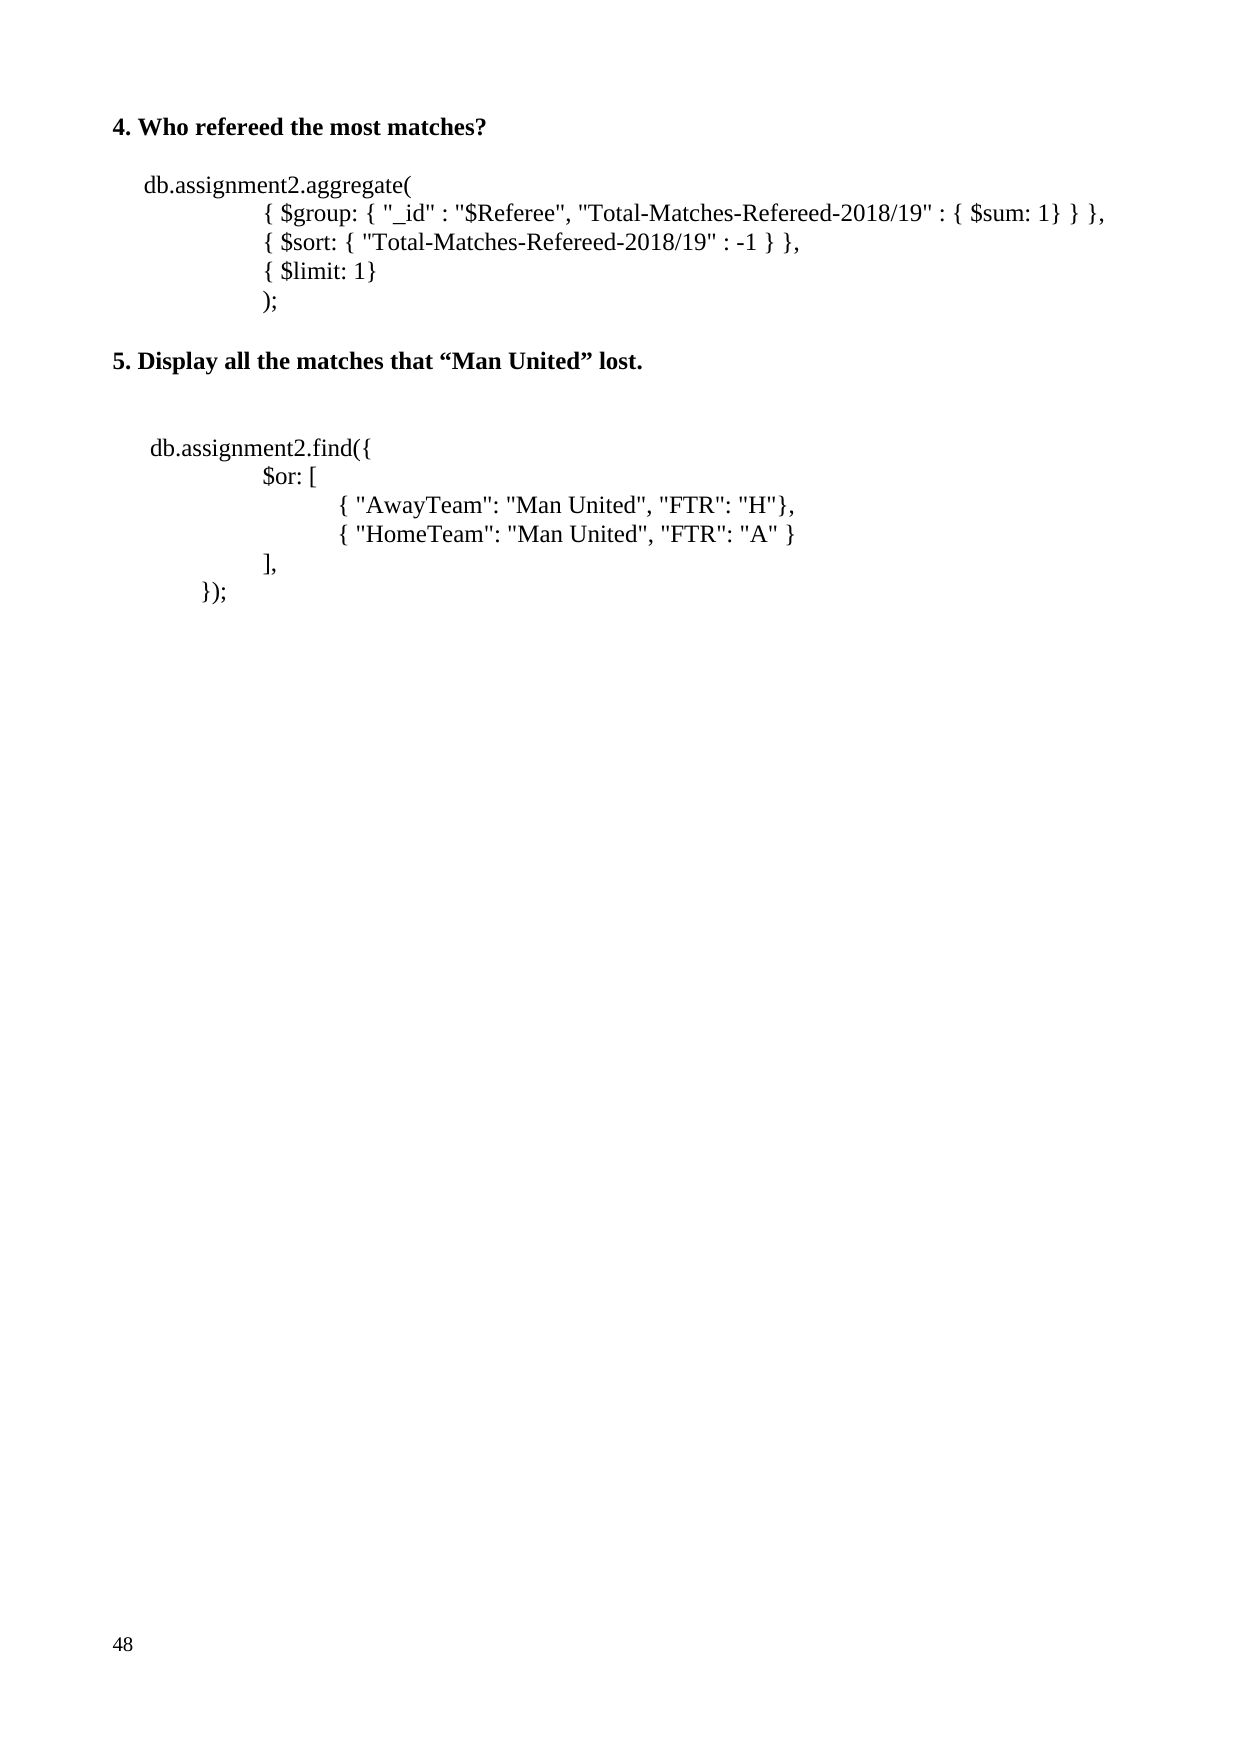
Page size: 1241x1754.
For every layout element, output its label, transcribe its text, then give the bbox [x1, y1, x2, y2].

text { $sort: { "Total-Matches-Refereed-2018/19" : -1 } }, [112, 227, 1128, 256]
text }); [112, 576, 1128, 605]
text { "HomeTeam": "Man United", "FTR": "A" } [112, 519, 1128, 548]
text $or: [ [112, 461, 1128, 490]
subtitle 5. Display all the matches that “Man United” lost. [112, 346, 1128, 375]
text ], [112, 548, 1128, 576]
text { $group: { "_id" : "$Referee", "Total-Matches-Refereed-2018/19" : { $sum: 1} } }, [112, 198, 1128, 227]
text ); [112, 285, 1128, 313]
text db.assignment2.find({ [112, 433, 1128, 461]
text { $limit: 1} [112, 256, 1128, 285]
subtitle 4. Who refereed the most matches? [112, 112, 1128, 141]
text db.assignment2.aggregate( [112, 170, 1128, 198]
text { "AwayTeam": "Man United", "FTR": "H"}, [112, 490, 1128, 519]
